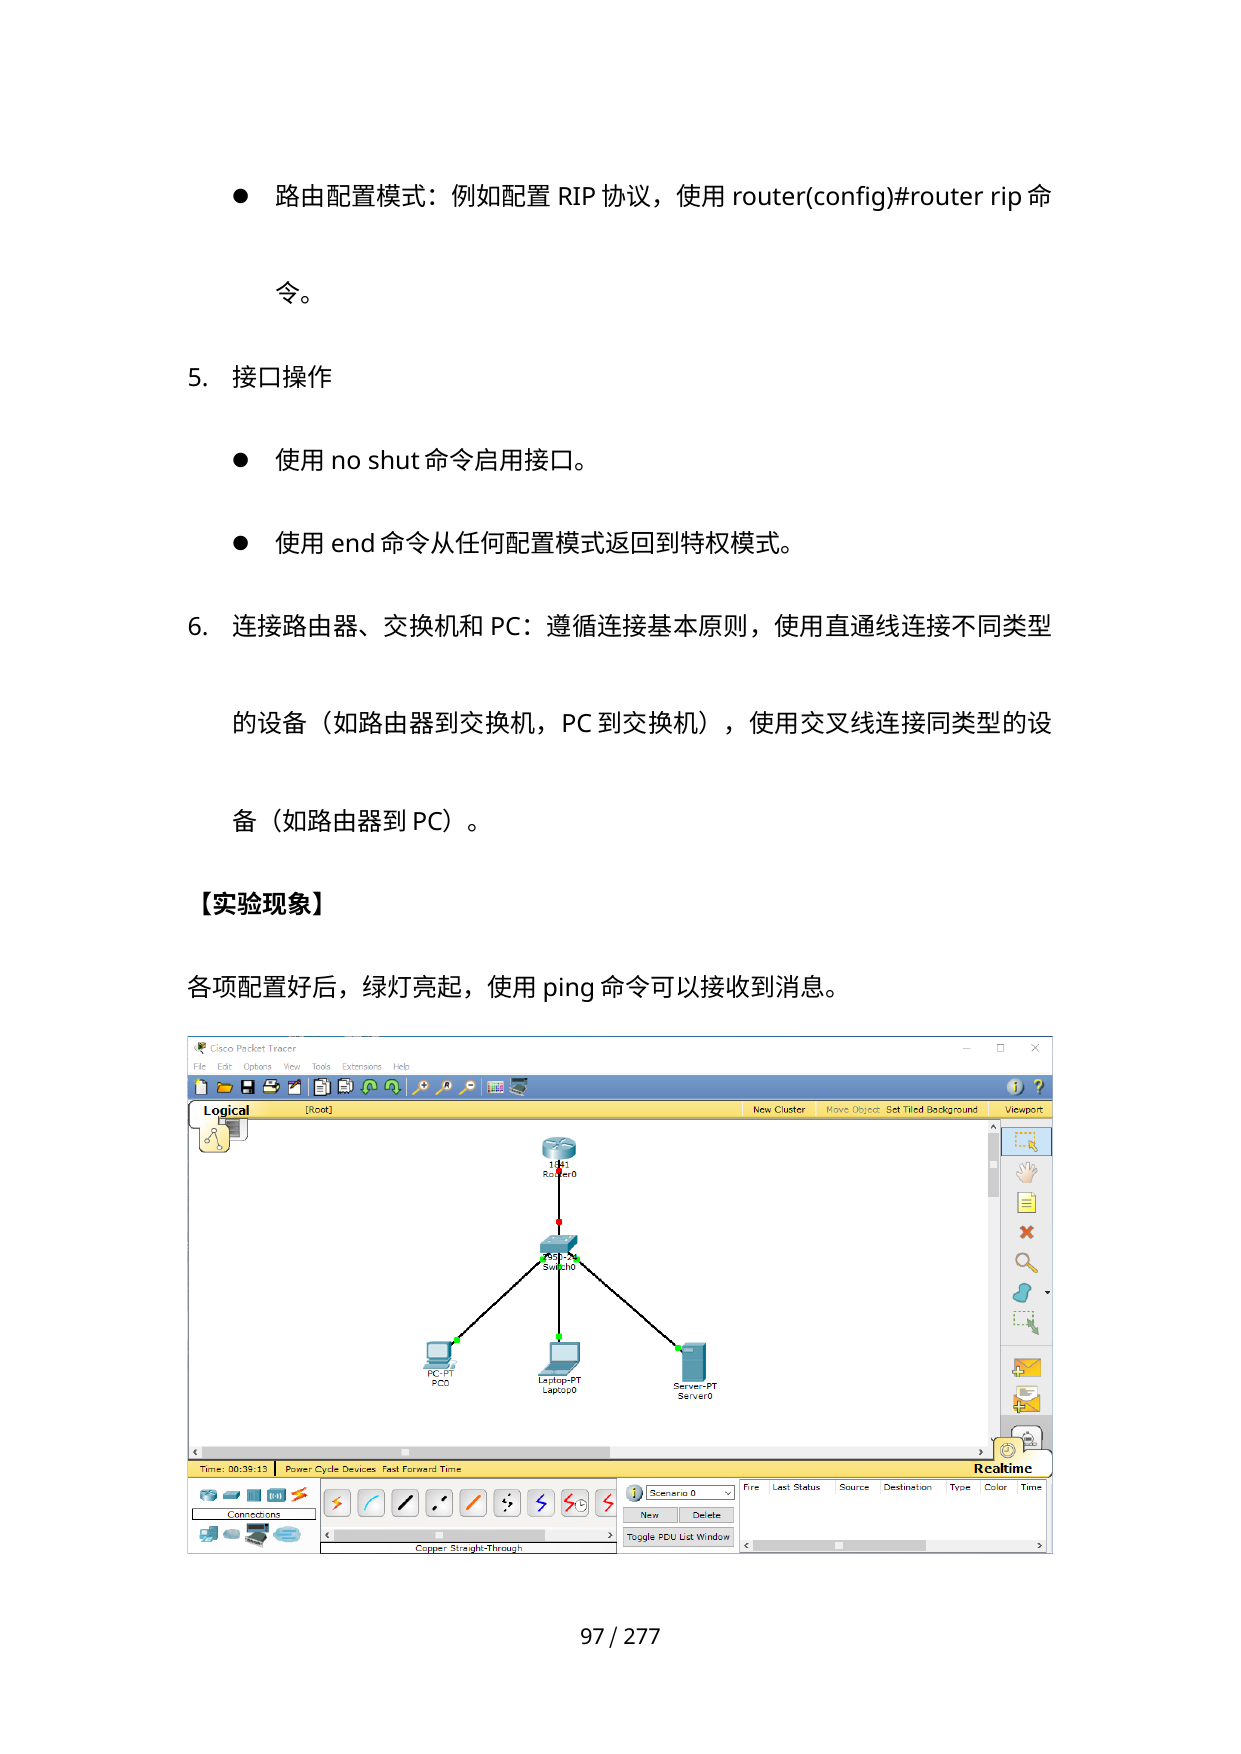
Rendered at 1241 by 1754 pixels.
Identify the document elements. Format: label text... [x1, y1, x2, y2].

list 使用end命令从任何配置模式返回到特权模式。 [231, 509, 1053, 574]
list 连接路由器、交换机和PC：遵循连接基本原则，使用直通线连接不同类型的设备（如路由器到交换机，PC到交换机），使用交叉线连接同类型的设备（如路由器到PC）。 [187, 592, 1053, 852]
text 【实验现象】 [187, 870, 1053, 935]
list 路由配置模式：例如配置RIP协议，使用router(config)#router rip命令。 [231, 162, 1053, 324]
picture [187, 1036, 1053, 1554]
list 使用no shut命令启用接口。 [231, 426, 1053, 491]
list 接口操作 [187, 343, 1053, 408]
text 各项配置好后，绿灯亮起，使用ping命令可以接收到消息。 [187, 953, 1053, 1018]
